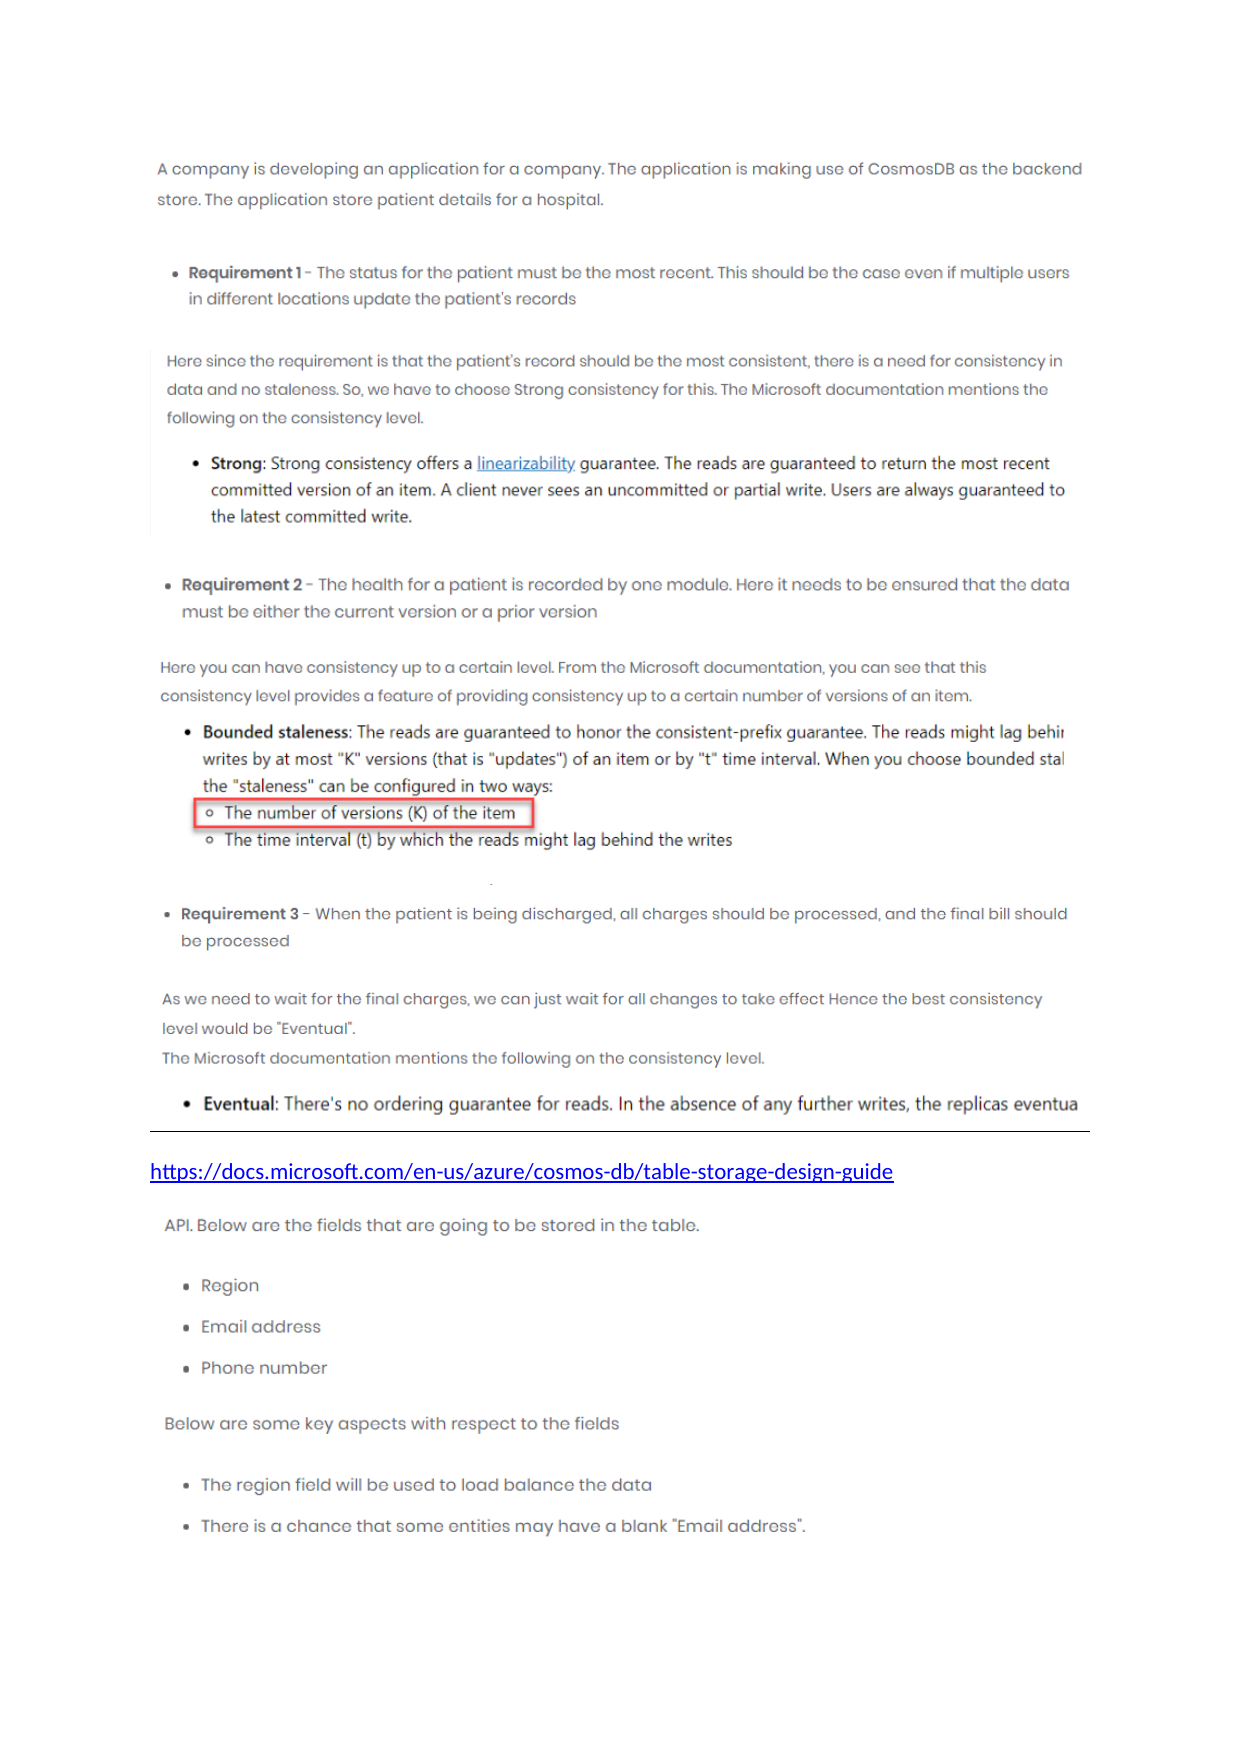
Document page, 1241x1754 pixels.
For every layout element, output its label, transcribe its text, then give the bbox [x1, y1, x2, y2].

picture [150, 350, 1091, 537]
picture [150, 990, 1091, 1129]
picture [150, 150, 1091, 219]
text https://docs.microsoft.com/en-us/azure/cosmos-db/table-storage-design-guide [150, 1157, 1090, 1185]
picture [150, 243, 1091, 325]
picture [150, 1210, 1091, 1542]
picture [150, 561, 1091, 627]
picture [150, 884, 1091, 965]
picture [150, 651, 1091, 860]
